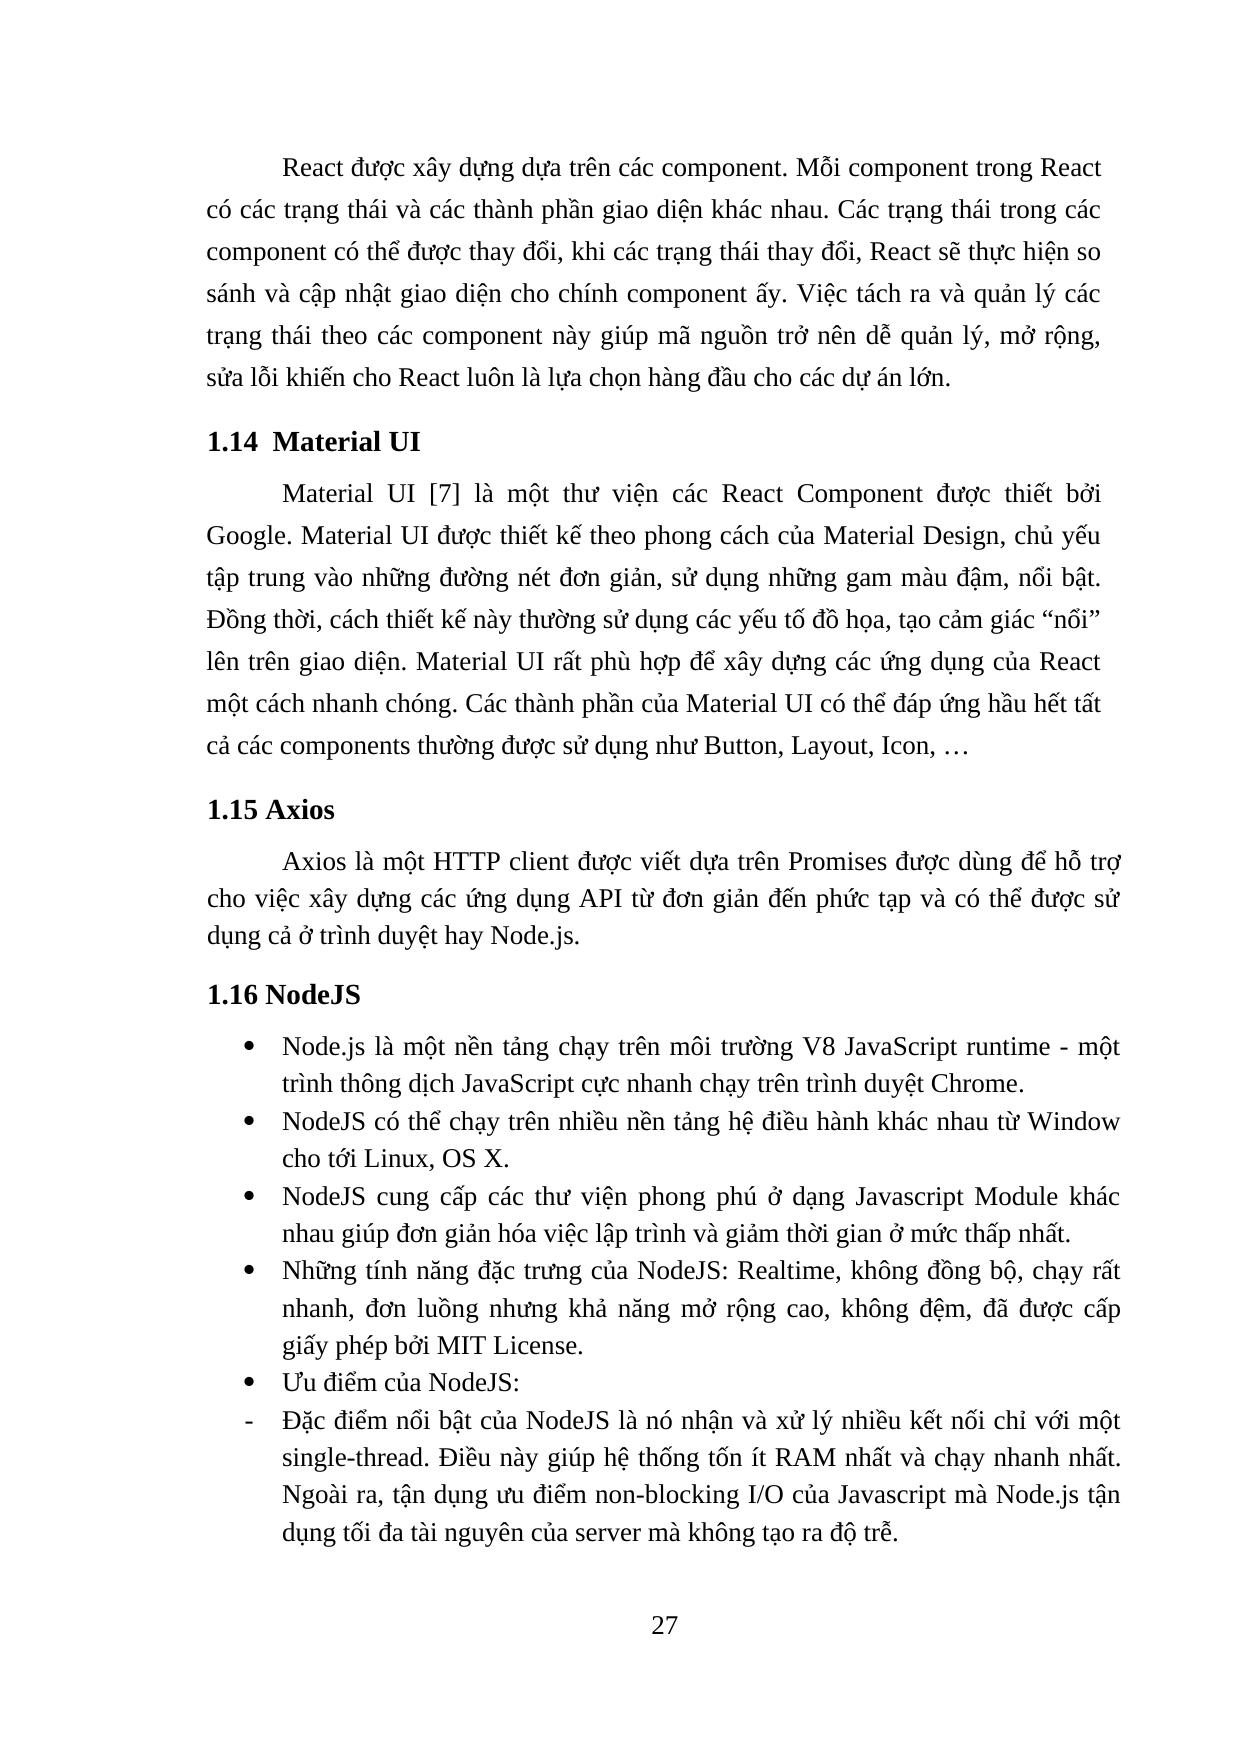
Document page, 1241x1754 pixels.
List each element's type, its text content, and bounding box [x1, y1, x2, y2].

list Node.js là một nền tảng chạy trên môi trường V8 JavaScript runtime - một trình thông dịch JavaScript cực nhanh chạy trên trình duyệt Chrome. [244, 1030, 1122, 1099]
subtitle NodeJS [207, 977, 1122, 1011]
list Đặc điểm nổi bật của NodeJS là nó nhận và xử lý nhiều kết nối chỉ với một single-thread. Điều này giúp hệ thống tốn ít RAM nhất và chạy nhanh nhất. Ngoài ra, tận dụng ưu điểm non-blocking I/O của Javascript mà Node.js tận dụng tối đa tài nguyên của server mà không tạo ra độ trễ. [244, 1404, 1122, 1547]
list Những tính năng đặc trưng của NodeJS: Realtime, không đồng bộ, chạy rất nhanh, đơn luồng nhưng khả năng mở rộng cao, không đệm, đã được cấp giấy phép bởi MIT License. [244, 1254, 1122, 1360]
list NodeJS cung cấp các thư viện phong phú ở dạng Javascript Module khác nhau giúp đơn giản hóa việc lập trình và giảm thời gian ở mức thấp nhất. [244, 1179, 1122, 1248]
subtitle Material UI [207, 424, 1122, 458]
text React được xây dựng dựa trên các component. Mỗi component trong React có các trạng thái và các thành phần giao diện khác nhau. Các trạng thái trong các component có thể được thay đổi, khi các trạng thái thay đổi, React sẽ thực hiện so sánh và cập nhật giao diện cho chính component ấy. Việc tách ra và quản lý các trạng thái theo các component này giúp mã nguồn trở nên dễ quản lý, mở rộng, sửa lỗi khiến cho React luôn là lựa chọn hàng đầu cho các dự án lớn. [206, 151, 1102, 392]
text Material UI [7] là một thư viện các React Component được thiết bởi Google. Material UI được thiết kế theo phong cách của Material Design, chủ yếu tập trung vào những đường nét đơn giản, sử dụng những gam màu đậm, nổi bật. Đồng thời, cách thiết kế này thường sử dụng các yếu tố đồ họa, tạo cảm giác “nổi” lên trên giao diện. Material UI rất phù hợp để xây dựng các ứng dụng của React một cách nhanh chóng. Các thành phần của Material UI có thể đáp ứng hầu hết tất cả các components thường được sử dụng như Button, Layout, Icon, … [206, 477, 1102, 760]
list NodeJS có thể chạy trên nhiều nền tảng hệ điều hành khác nhau từ Window cho tới Linux, OS X. [244, 1105, 1122, 1173]
list Ưu điểm của NodeJS: [244, 1366, 1122, 1397]
subtitle Axios [207, 792, 1122, 826]
text Axios là một HTTP client được viết dựa trên Promises được dùng để hỗ trợ cho việc xây dựng các ứng dụng API từ đơn giản đến phức tạp và có thể được sử dụng cả ở trình duyệt hay Node.js. [207, 845, 1122, 951]
